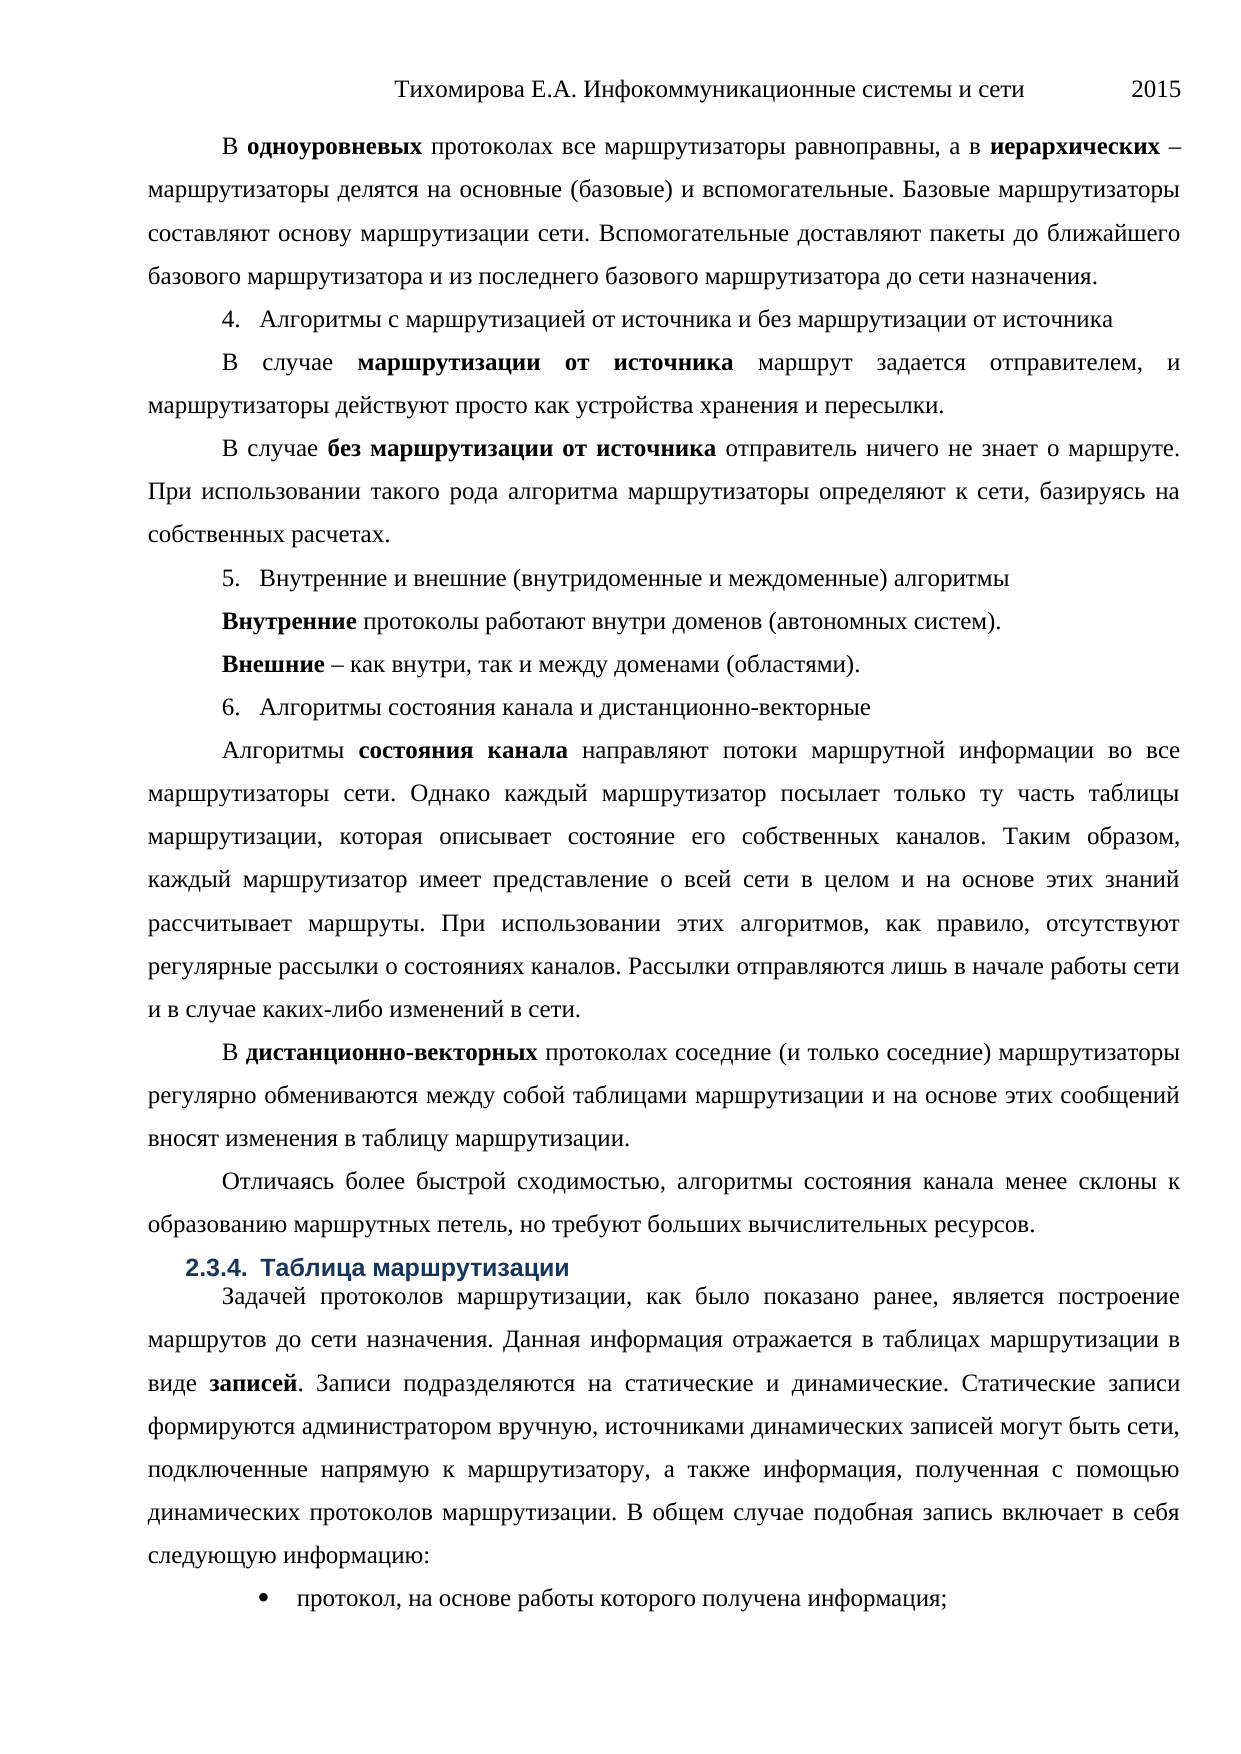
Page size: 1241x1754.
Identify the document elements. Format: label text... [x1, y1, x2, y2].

list Алгоритмы с маршрутизацией от источника и без маршрутизации от источника [222, 304, 1181, 333]
text В дистанционно-векторных протоколах соседние (и только соседние) маршрутизаторы регулярно обмениваются между собой таблицами маршрутизации и на основе этих сообщений вносят изменения в таблицу маршрутизации. [148, 1037, 1181, 1152]
text Внешние – как внутри, так и между доменами (областями). [148, 649, 1181, 678]
text Отличаясь более быстрой сходимостью, алгоритмы состояния канала менее склоны к образованию маршрутных петель, но требуют больших вычислительных ресурсов. [148, 1166, 1181, 1238]
text Задачей протоколов маршрутизации, как было показано ранее, является построение маршрутов до сети назначения. Данная информация отражается в таблицах маршрутизации в виде записей. Записи подразделяются на статические и динамические. Статические записи формируются администратором вручную, источниками динамических записей могут быть сети, подключенные напрямую к маршрутизатору, а также информация, полученная с помощью динамических протоколов маршрутизации. В общем случае подобная запись включает в себя следующую информацию: [148, 1281, 1181, 1569]
list Внутренние и внешние (внутридоменные и междоменные) алгоритмы [222, 563, 1181, 591]
text Алгоритмы состояния канала направляют потоки маршрутной информации во все маршрутизаторы сети. Однако каждый маршрутизатор посылает только ту часть таблицы маршрутизации, которая описывает состояние его собственных каналов. Таким образом, каждый маршрутизатор имеет представление о всей сети в целом и на основе этих знаний рассчитывает маршруты. При использовании этих алгоритмов, как правило, отсутствуют регулярные рассылки о состояниях каналов. Рассылки отправляются лишь в начале работы сети и в случае каких-либо изменений в сети. [148, 735, 1181, 1023]
list протокол, на основе работы которого получена информация; [259, 1583, 1181, 1612]
text В случае без маршрутизации от источника отправитель ничего не знает о маршруте. При использовании такого рода алгоритма маршрутизаторы определяют к сети, базируясь на собственных расчетах. [148, 433, 1181, 548]
text В случае маршрутизации от источника маршрут задается отправителем, и маршрутизаторы действуют просто как устройства хранения и пересылки. [148, 347, 1181, 419]
list Алгоритмы состояния канала и дистанционно-векторные [222, 692, 1181, 721]
subtitle Таблица маршрутизации [185, 1253, 1181, 1281]
text Внутренние протоколы работают внутри доменов (автономных систем). [148, 606, 1181, 634]
text В одноуровневых протоколах все маршрутизаторы равноправны, а в иерархических – маршрутизаторы делятся на основные (базовые) и вспомогательные. Базовые маршрутизаторы составляют основу маршрутизации сети. Вспомогательные доставляют пакеты до ближайшего базового маршрутизатора и из последнего базового маршрутизатора до сети назначения. [148, 131, 1181, 289]
